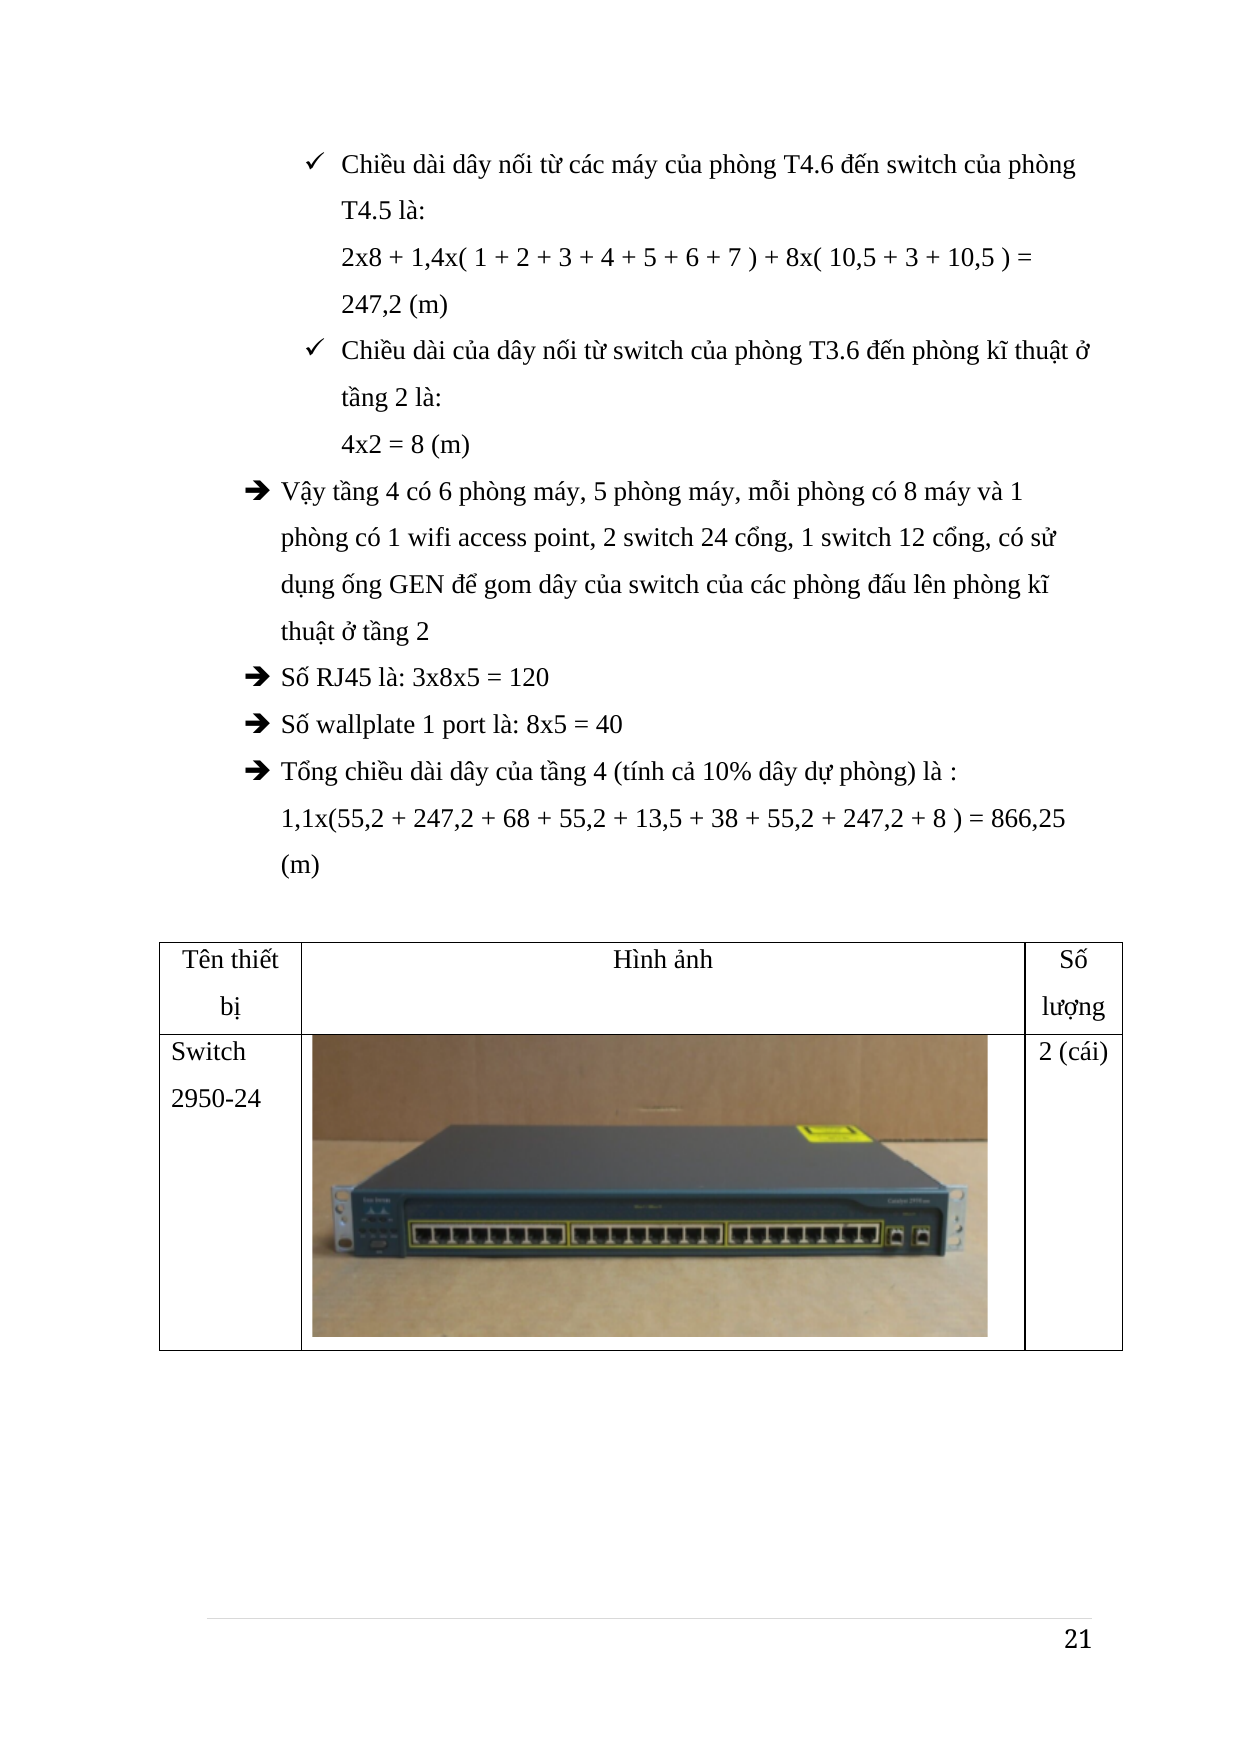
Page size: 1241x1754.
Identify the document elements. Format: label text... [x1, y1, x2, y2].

list Số RJ45 là: 3x8x5 = 120 [243, 661, 1092, 693]
list 1,1x(55,2 + 247,2 + 68 + 55,2 + 13,5 + 38 + 55,2 + 247,2 + 8 ) = 866,25 (m) [281, 802, 1092, 880]
table_header Hình ảnh [302, 943, 1024, 1034]
picture [312, 1035, 988, 1337]
list Số wallplate 1 port là: 8x5 = 40 [243, 708, 1092, 739]
table_cell [302, 1035, 1024, 1350]
table_cell 2 (cái) [1026, 1035, 1122, 1350]
table_header Số lượng [1026, 943, 1122, 1034]
list Chiều dài dây nối từ các máy của phòng T4.6 đến switch của phòng T4.5 là: [304, 148, 1092, 226]
list Vậy tầng 4 có 6 phòng máy, 5 phòng máy, mỗi phòng có 8 máy và 1 phòng có 1 wifi access point, 2 switch 24 cổng, 1 switch 12 cổng, có sử dụng ống GEN để gom dây của switch của các phòng đấu lên phòng kĩ thuật ở tầng 2 [243, 474, 1092, 646]
list Chiều dài của dây nối từ switch của phòng T3.6 đến phòng kĩ thuật ở tầng 2 là: [304, 334, 1092, 412]
table_cell Switch 2950-24 [160, 1035, 301, 1350]
list 4x2 = 8 (m) [341, 428, 1092, 459]
list 2x8 + 1,4x( 1 + 2 + 3 + 4 + 5 + 6 + 7 ) + 8x( 10,5 + 3 + 10,5 ) = 247,2 (m) [341, 241, 1092, 319]
table_header Tên thiết bị [160, 943, 301, 1034]
list Tổng chiều dài dây của tầng 4 (tính cả 10% dây dự phòng) là : [243, 755, 1092, 786]
